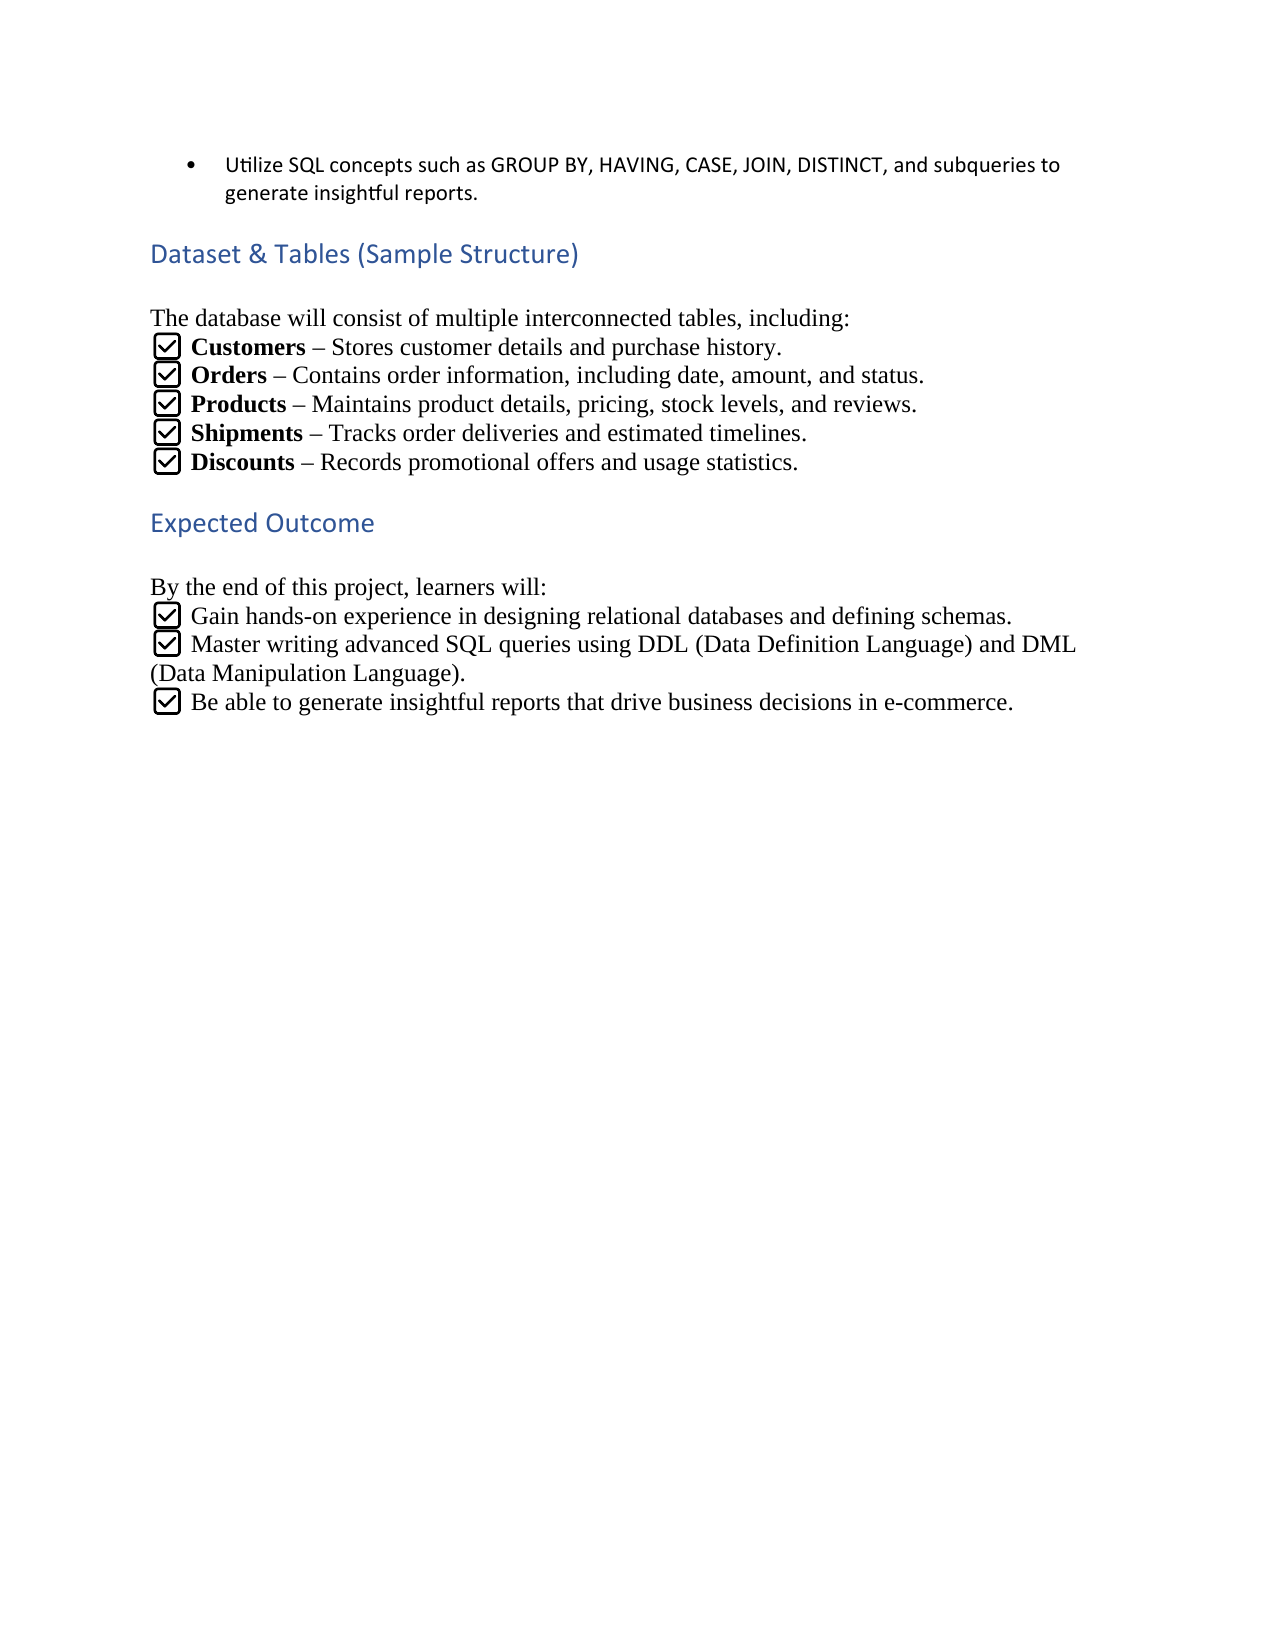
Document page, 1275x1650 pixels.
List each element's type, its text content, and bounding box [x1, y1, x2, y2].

text By the end of this project, learners will: ✅ Gain hands-on experience in designing relational databases and defining schemas. ✅ Master writing advanced SQL queries using DDL (Data Definition Language) and DML (Data Manipulation Language). ✅ Be able to generate insightful reports that drive business decisions in e-commerce. [150, 572, 1125, 716]
text The database will consist of multiple interconnected tables, including: ✅ Customers – Stores customer details and purchase history. ✅ Orders – Contains order information, including date, amount, and status. ✅ Products – Maintains product details, pricing, stock levels, and reviews. ✅ Shipments – Tracks order deliveries and estimated timelines. ✅ Discounts – Records promotional offers and usage statistics. [150, 303, 1125, 475]
list Utilize SQL concepts such as GROUP BY, HAVING, CASE, JOIN, DISTINCT, and subqueries to generate insightful reports. [187, 150, 1125, 206]
subtitle Dataset & Tables (Sample Structure) [150, 235, 1125, 271]
subtitle Expected Outcome [150, 504, 1125, 540]
